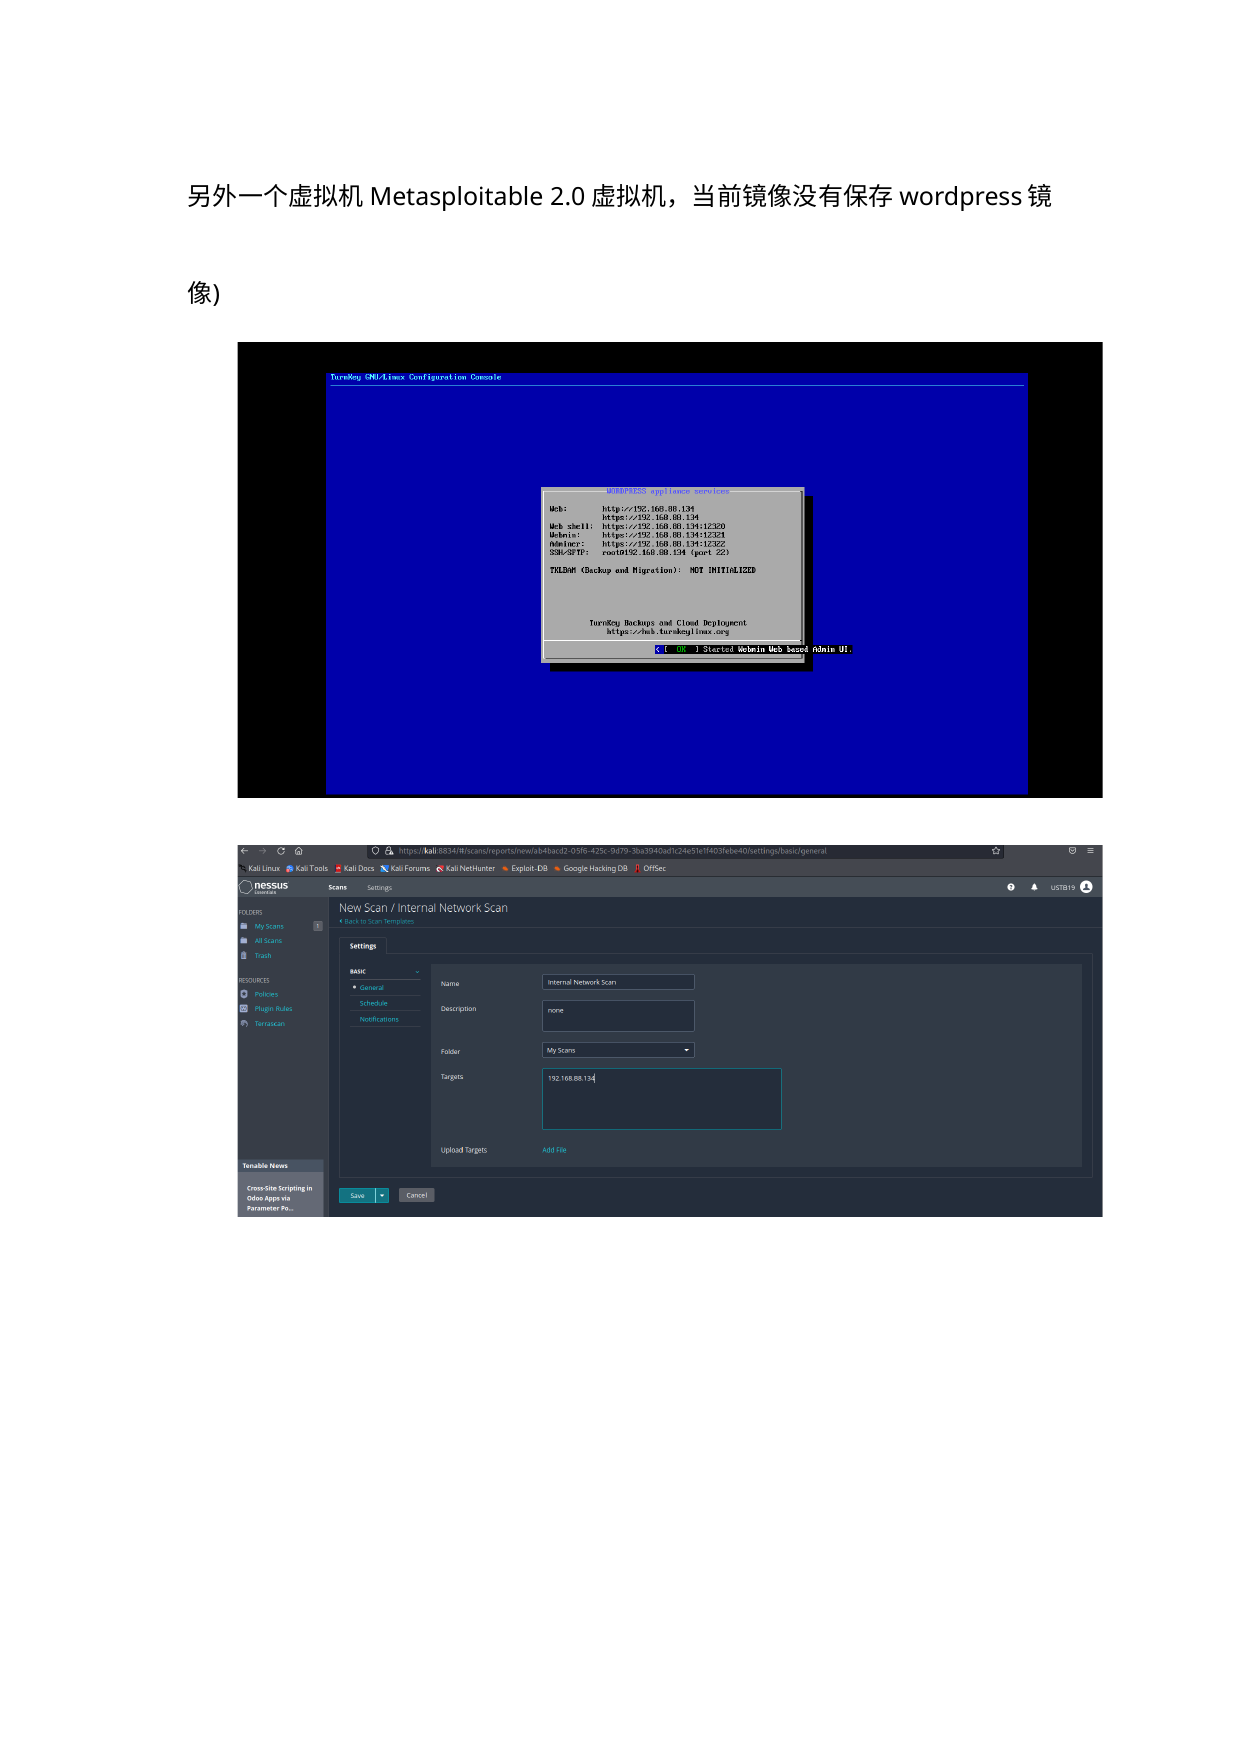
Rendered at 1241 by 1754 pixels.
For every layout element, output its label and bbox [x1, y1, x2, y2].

picture [237, 845, 1103, 1217]
text [187, 162, 1053, 324]
picture [237, 342, 1103, 798]
